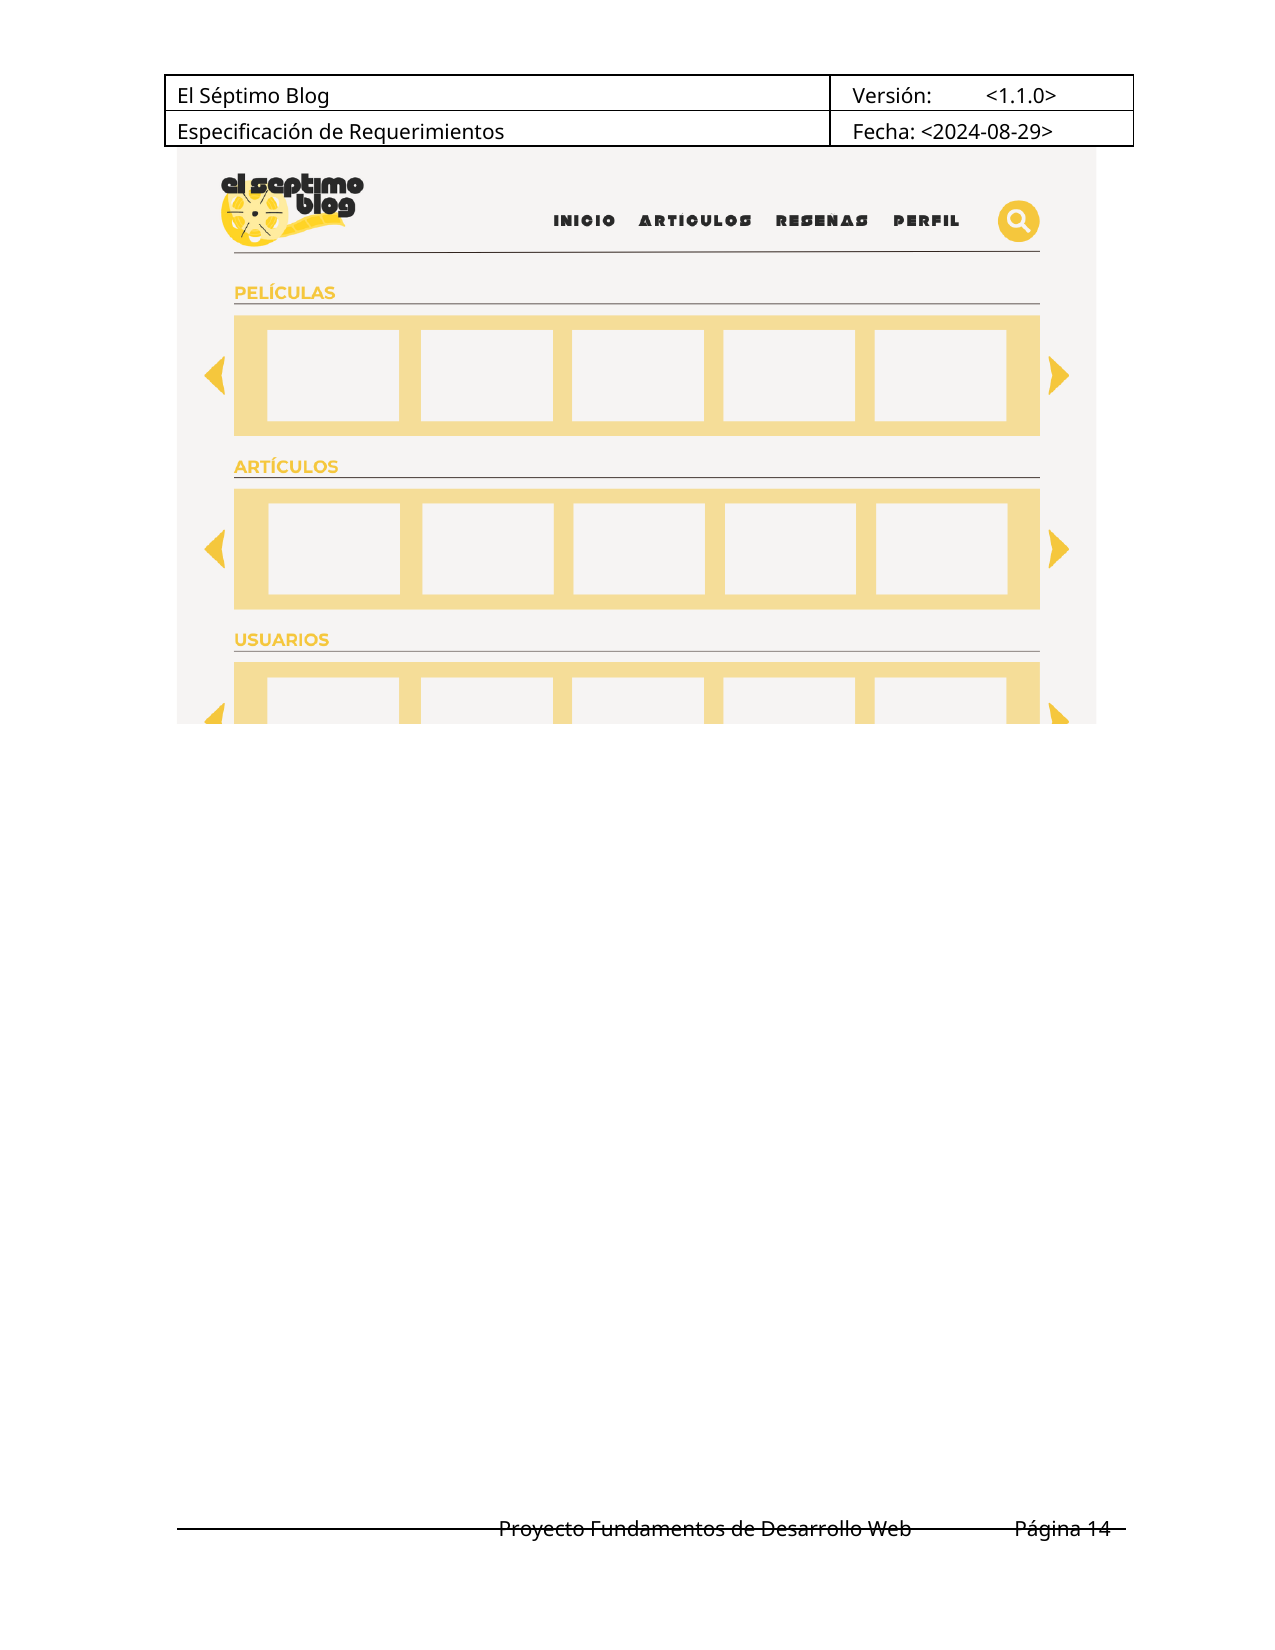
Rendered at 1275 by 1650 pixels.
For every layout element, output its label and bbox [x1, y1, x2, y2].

picture [176, 147, 1097, 724]
